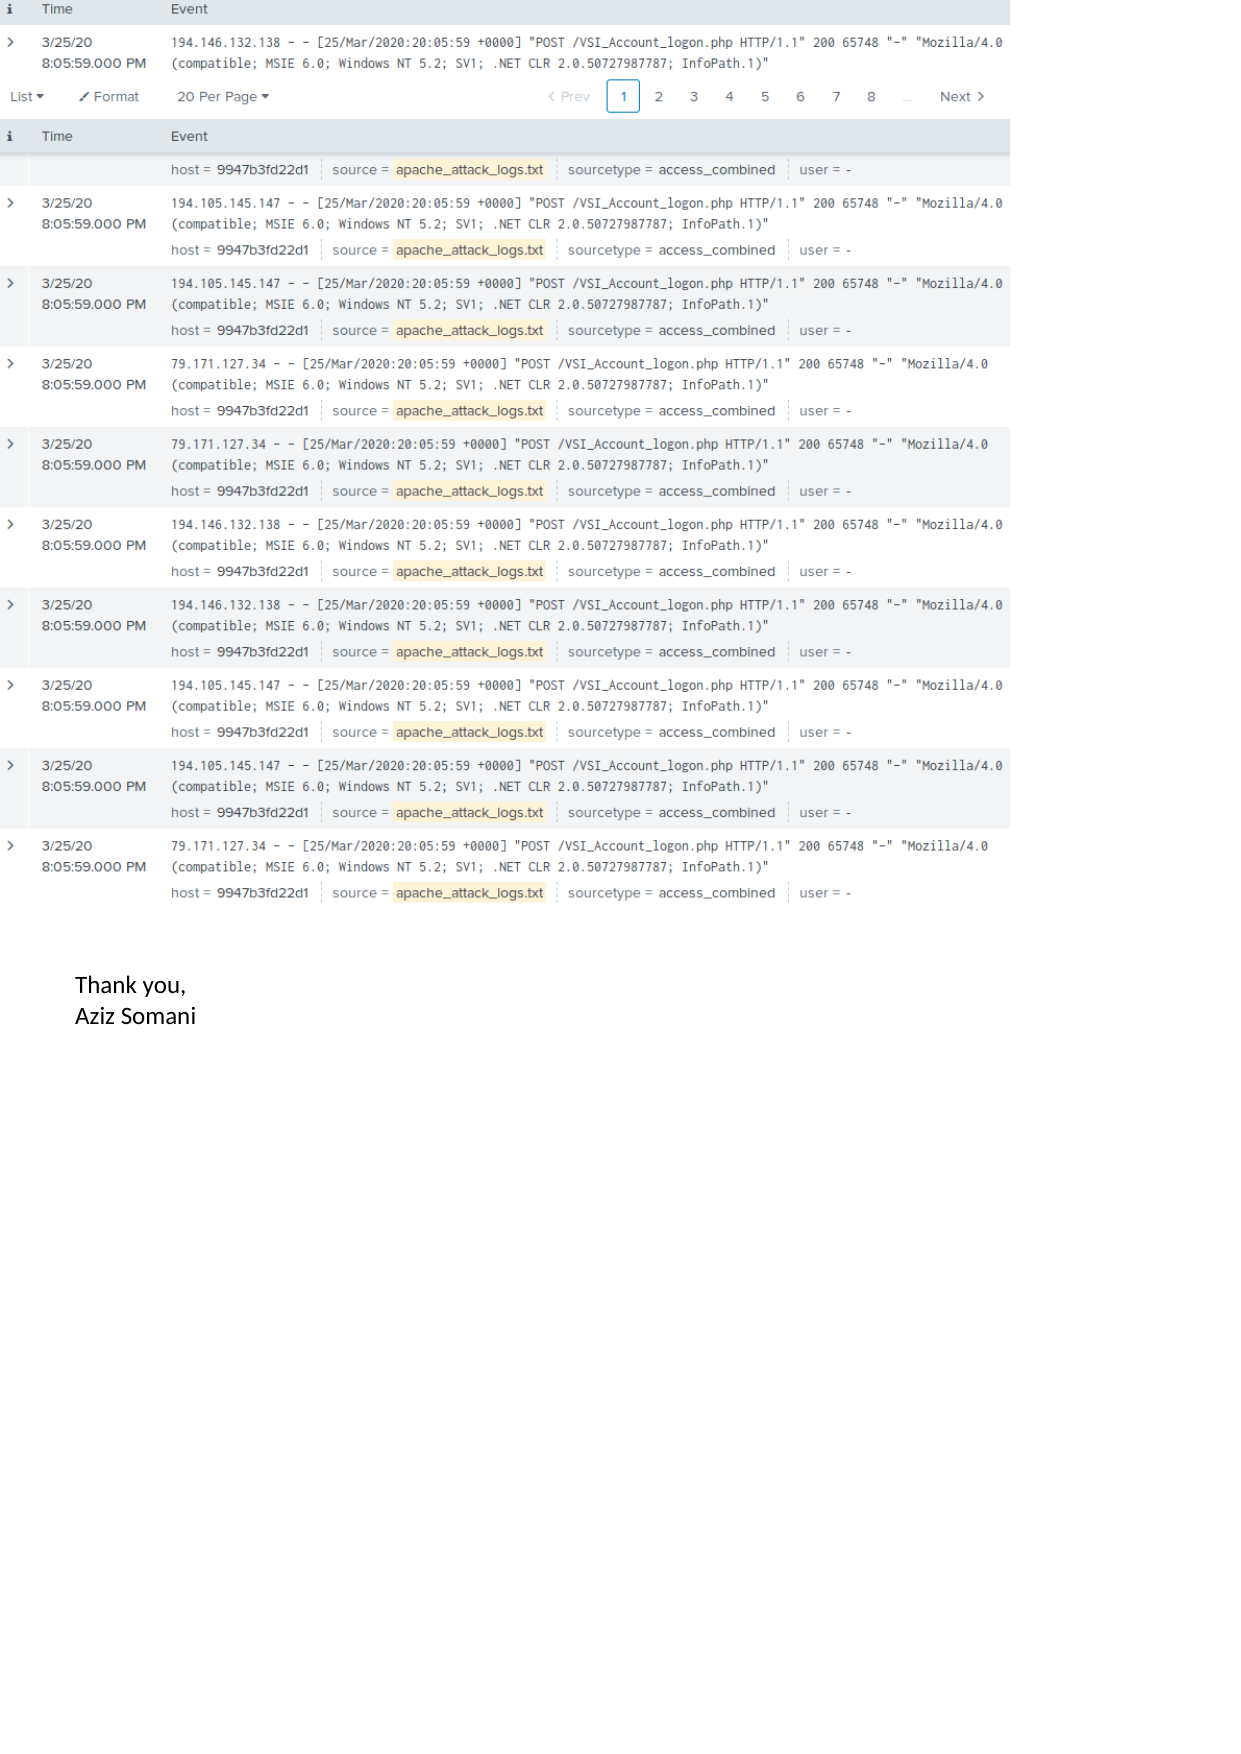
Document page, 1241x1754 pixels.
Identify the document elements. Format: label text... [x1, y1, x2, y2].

picture [0, 0, 1011, 909]
text Thank you, [0, 969, 1240, 1000]
text Aziz Somani [0, 1000, 1240, 1030]
